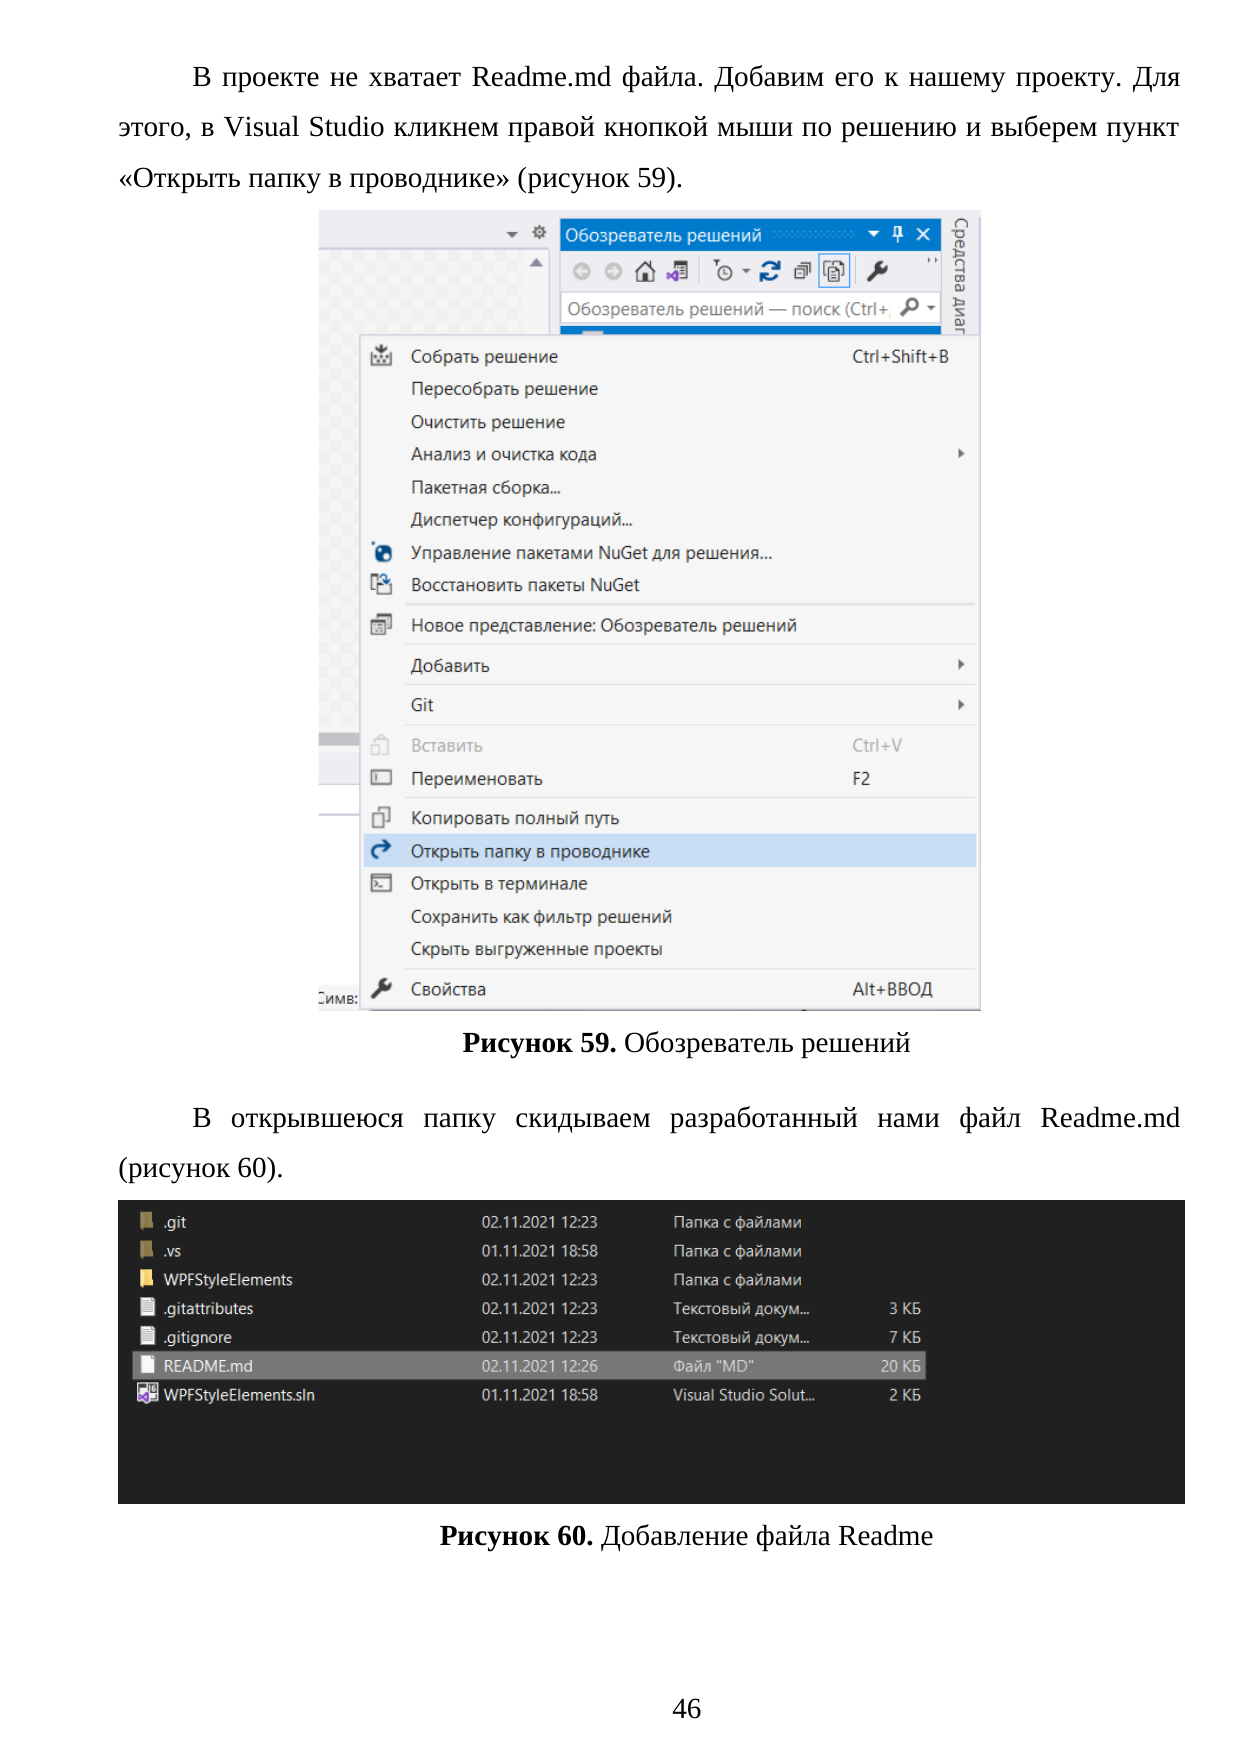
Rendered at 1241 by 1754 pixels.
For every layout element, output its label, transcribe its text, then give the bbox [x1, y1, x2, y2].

text В открывшеюся папку скидываем разработанный нами файл Readme.md (рисунок 60). [118, 1100, 1181, 1184]
text Рисунок 59. Обозреватель решений [118, 1025, 1181, 1058]
picture [118, 1200, 1185, 1504]
picture [318, 210, 981, 1011]
text Рисунок 60. Добавление файла Readme [118, 1518, 1181, 1551]
text В проекте не хватает Readme.md файла. Добавим его к нашему проекту. Для этого, в Visual Studio кликнем правой кнопкой мыши по решению и выберем пункт «Открыть папку в проводнике» (рисунок 59). [118, 59, 1181, 193]
